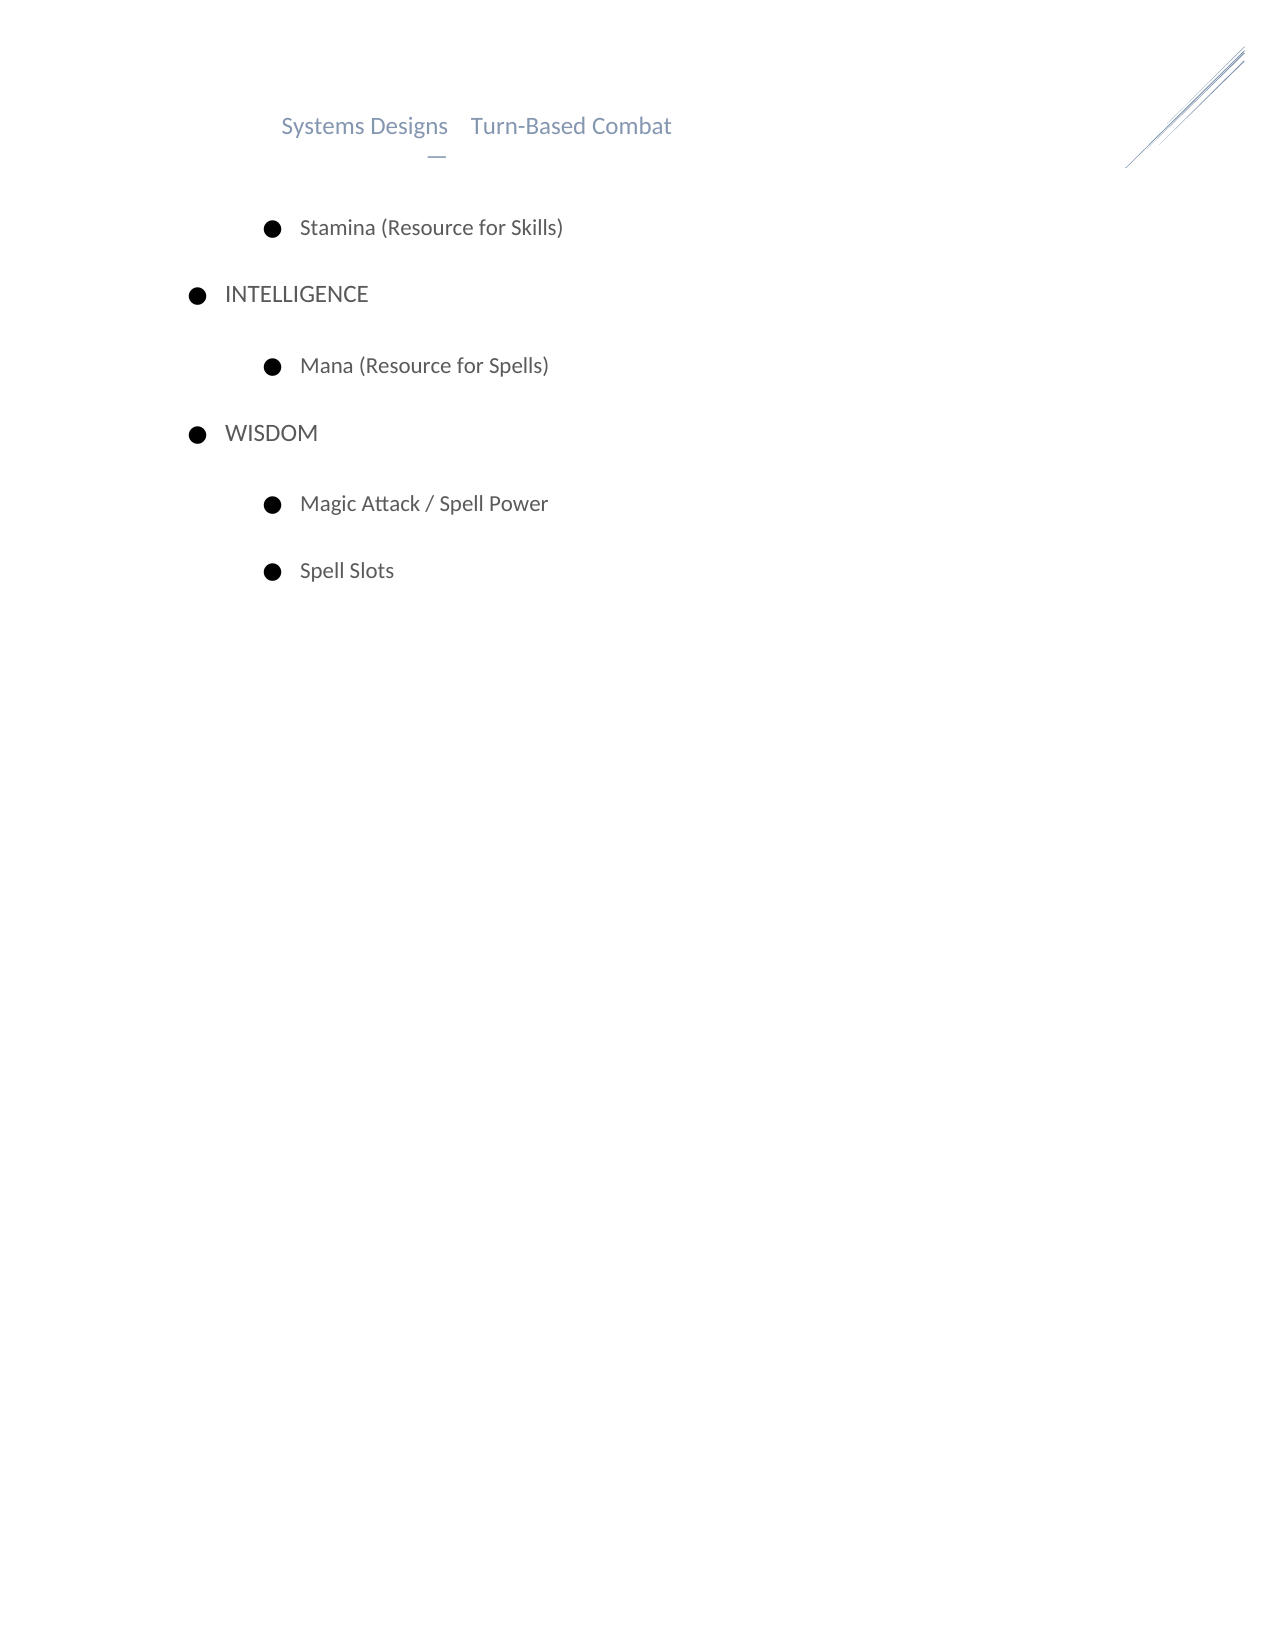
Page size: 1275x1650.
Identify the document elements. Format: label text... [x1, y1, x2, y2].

list WISDOM [187, 407, 1125, 454]
list INTELLIGENCE [187, 269, 1125, 316]
list Magic Attack / Spell Power [262, 478, 1125, 524]
list Spell Slots [262, 545, 1125, 592]
list Mana (Resource for Spells) [262, 339, 1125, 387]
list Stamina (Resource for Skills) [262, 202, 1125, 248]
